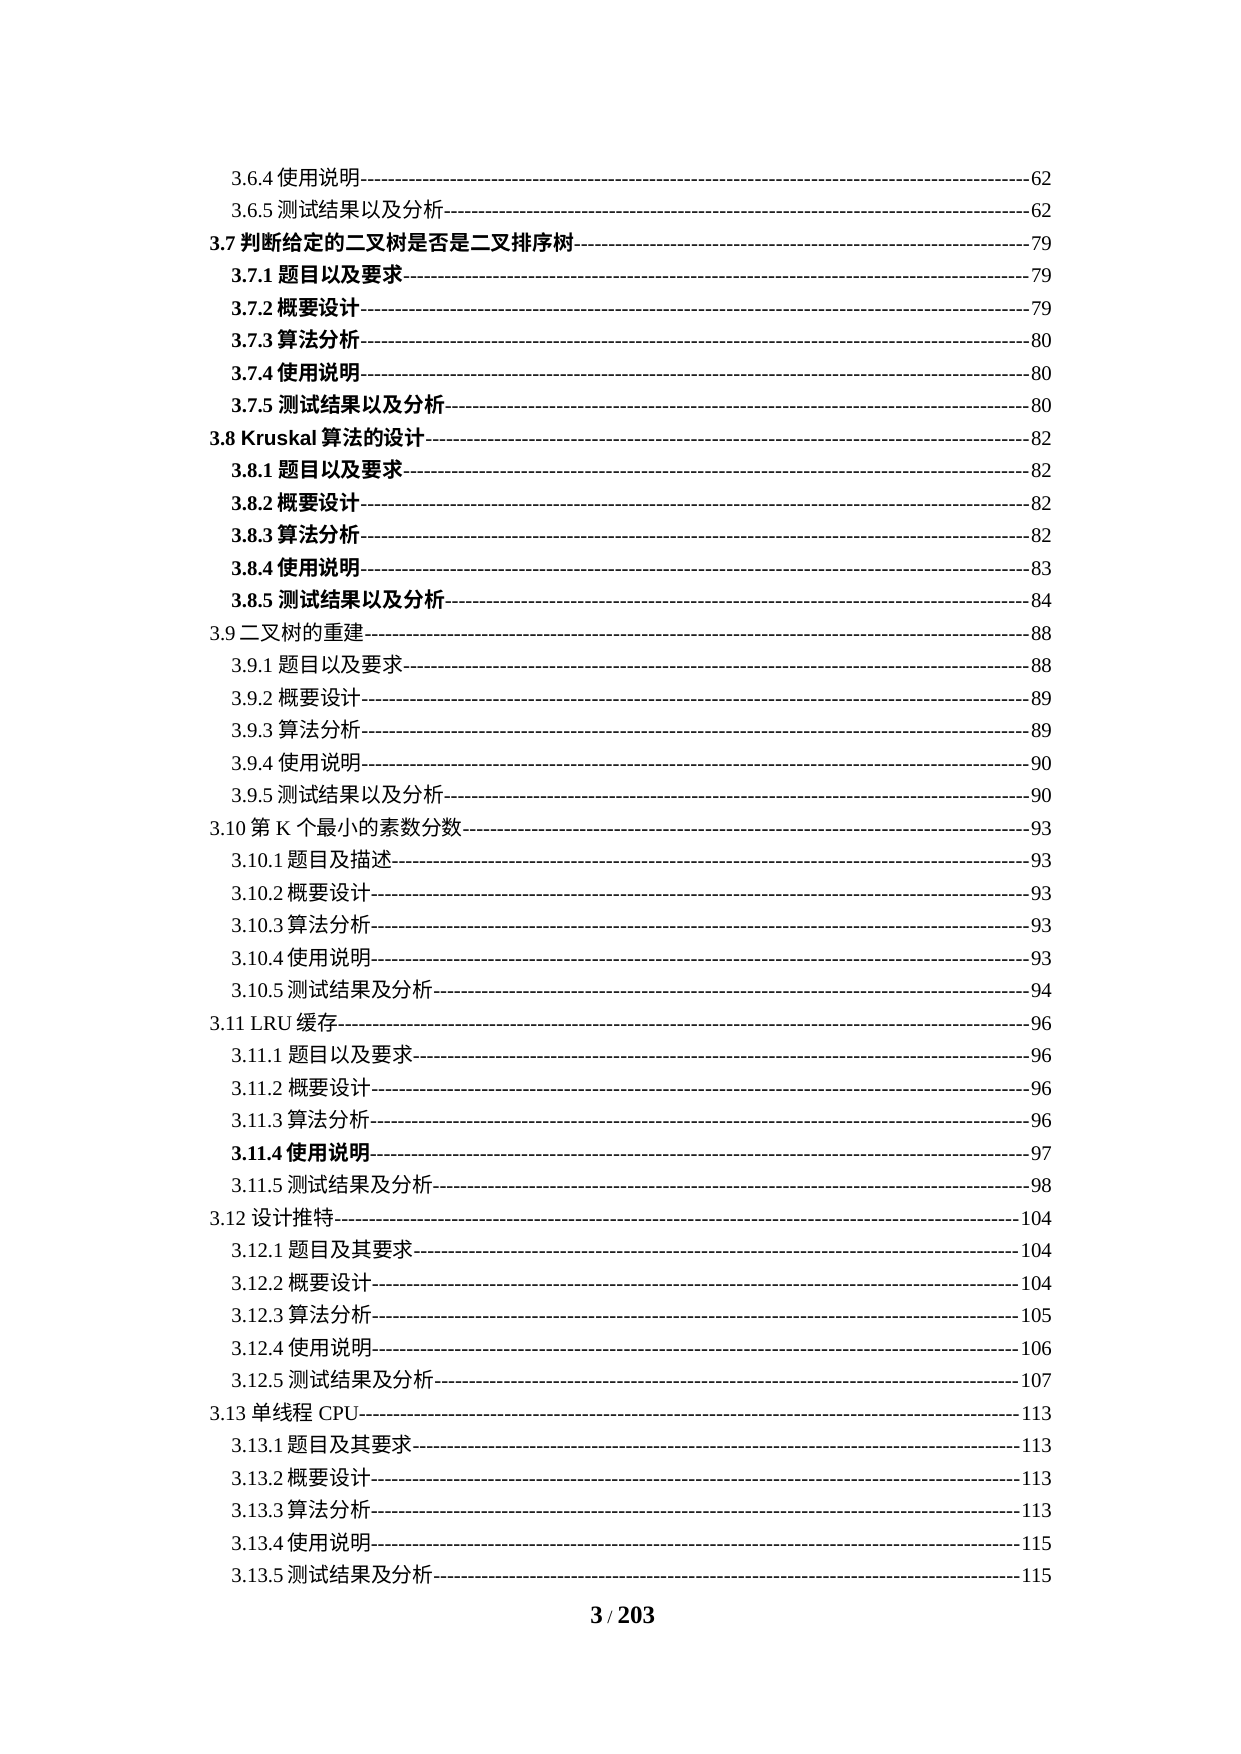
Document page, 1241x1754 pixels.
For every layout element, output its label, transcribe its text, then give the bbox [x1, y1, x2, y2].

text 3.12.2 概要设计 104 [231, 1265, 1053, 1298]
text 3.9.2 概要设计 89 [231, 680, 1053, 713]
text 3.13.2概要设计 113 [231, 1460, 1053, 1493]
text 3.12 设计推特 104 [209, 1200, 1053, 1233]
text 3.9.5测试结果以及分析 90 [231, 778, 1053, 810]
text 3.11 LRU缓存 96 [209, 1005, 1053, 1038]
text 3.11.3算法分析 96 [231, 1103, 1053, 1135]
text 3.11.1 题目以及要求 96 [231, 1038, 1053, 1070]
text 3.8 Kruskal算法的设计 82 [209, 420, 1053, 453]
text 3.12.3 算法分析 105 [231, 1298, 1053, 1330]
text 3.11.5测试结果及分析 98 [231, 1168, 1053, 1200]
text 3.9.3 算法分析 89 [231, 713, 1053, 745]
text 3.13.5测试结果及分析 115 [231, 1558, 1053, 1590]
text 3.7.3算法分析 80 [231, 323, 1053, 355]
text 3.9.1 题目以及要求 88 [231, 648, 1053, 680]
text 3.7.4使用说明 80 [231, 355, 1053, 388]
text 3.10.1题目及描述 93 [231, 843, 1053, 875]
text 3.13.3算法分析 113 [231, 1493, 1053, 1525]
text 3.8.5 测试结果以及分析 84 [231, 583, 1053, 615]
text 3.13.1题目及其要求 113 [231, 1428, 1053, 1460]
text 3.12.5 测试结果及分析 107 [231, 1363, 1053, 1395]
text 3.13.4使用说明 115 [231, 1525, 1053, 1558]
text 3.7 判断给定的二叉树是否是二叉排序树 79 [209, 225, 1053, 258]
text 3.12.4 使用说明 106 [231, 1330, 1053, 1363]
text 3.10第 K 个最小的素数分数 93 [209, 810, 1053, 843]
text 3.7.5 测试结果以及分析 80 [231, 388, 1053, 420]
text 3.7.2概要设计 79 [231, 290, 1053, 323]
text 3.10.3算法分析 93 [231, 908, 1053, 940]
text 3.8.1 题目以及要求 82 [231, 453, 1053, 485]
text 3.13 单线程 CPU 113 [209, 1395, 1053, 1428]
text 3.10.2概要设计 93 [231, 875, 1053, 908]
text 3.12.1 题目及其要求 104 [231, 1233, 1053, 1265]
text 3.6.5测试结果以及分析 62 [231, 193, 1053, 225]
text 3.8.3算法分析 82 [231, 518, 1053, 550]
text 3.11.4使用说明 97 [231, 1135, 1053, 1168]
text 3.11.2 概要设计 96 [231, 1070, 1053, 1103]
text 3.8.4使用说明 83 [231, 550, 1053, 583]
text 3.9二叉树的重建 88 [209, 615, 1053, 648]
text 3.7.1 题目以及要求 79 [231, 258, 1053, 290]
text 3.6.4使用说明 62 [231, 160, 1053, 193]
text 3.9.4 使用说明 90 [231, 745, 1053, 778]
text 3.10.5测试结果及分析 94 [231, 973, 1053, 1005]
text 3.10.4使用说明 93 [231, 940, 1053, 973]
text 3.8.2概要设计 82 [231, 485, 1053, 518]
